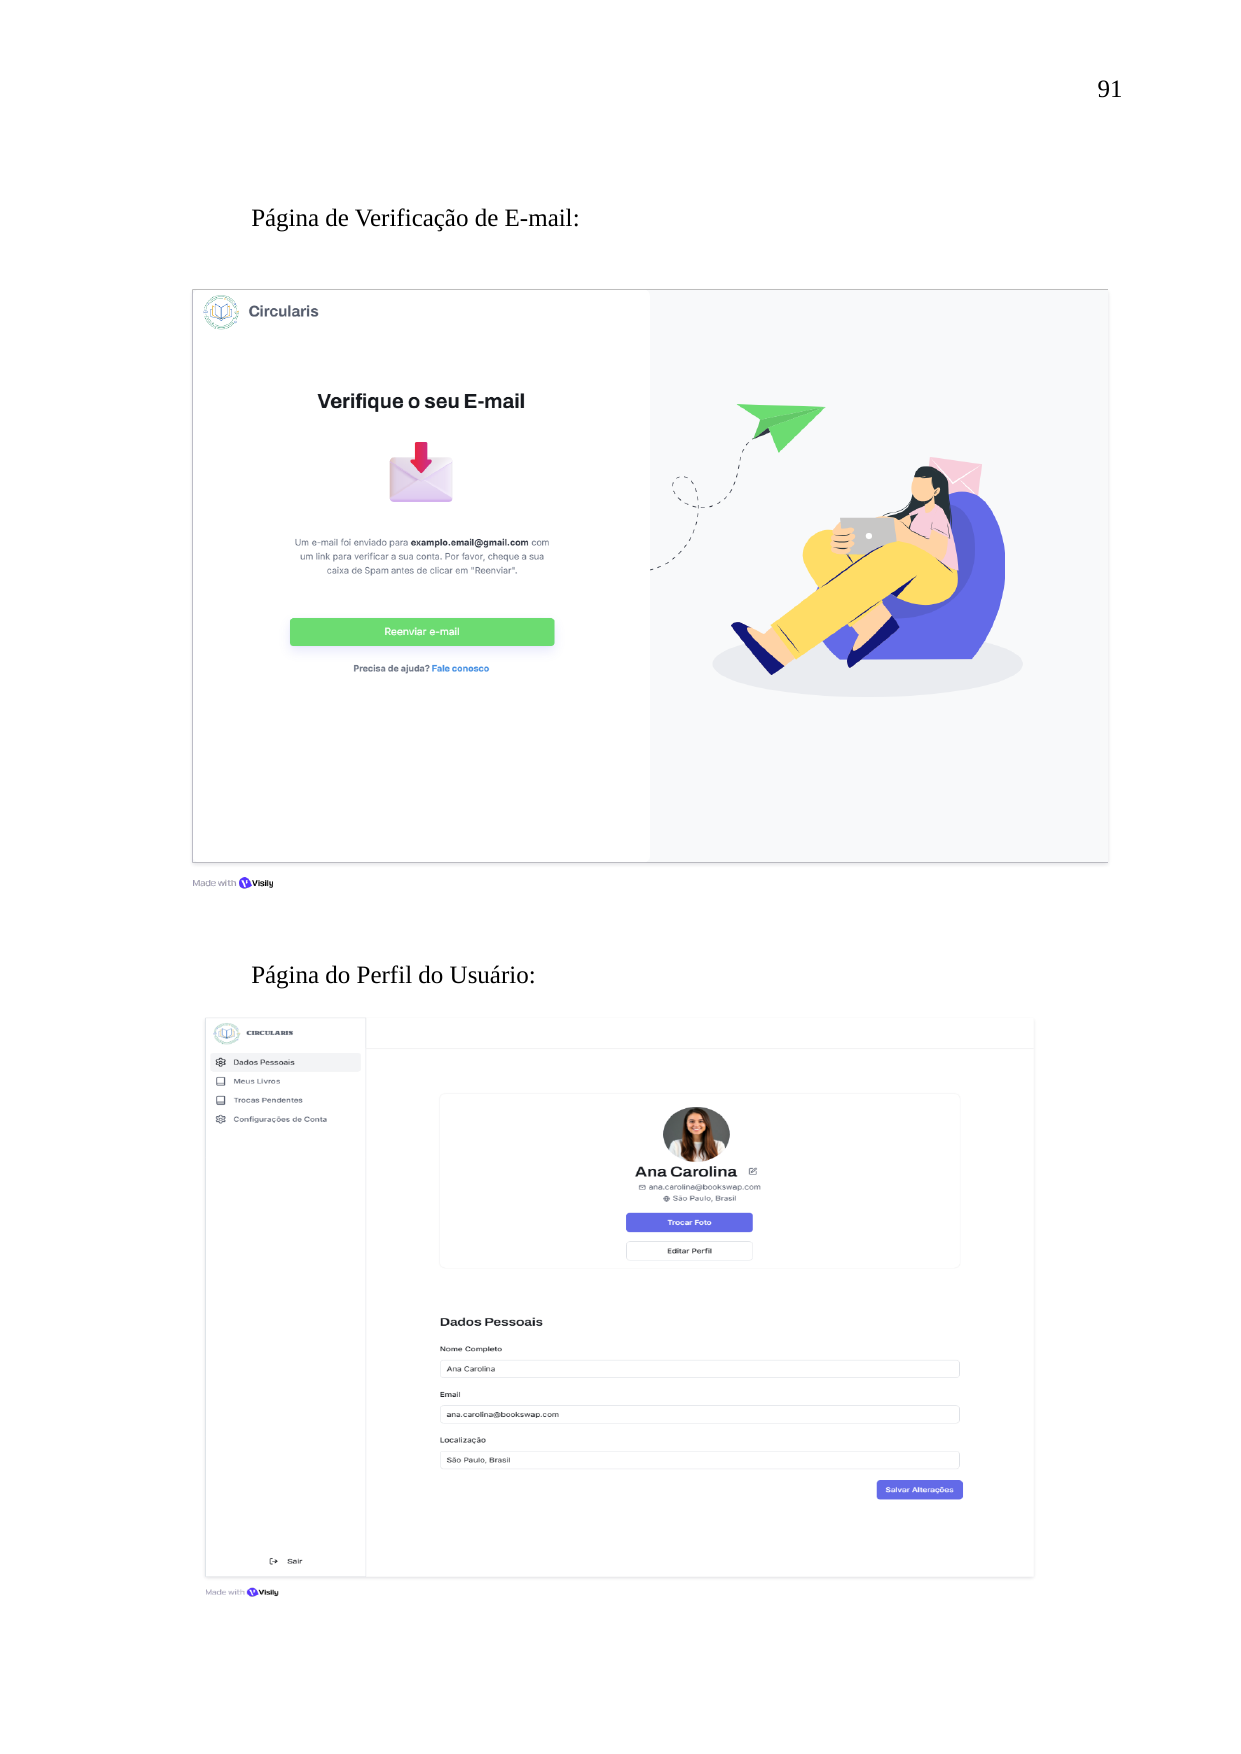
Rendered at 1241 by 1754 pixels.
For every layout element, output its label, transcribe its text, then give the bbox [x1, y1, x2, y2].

text Página do Perfil do Usuário: [177, 960, 1122, 989]
text Página de Verificação de E-mail: [177, 203, 1122, 232]
picture [191, 1006, 1047, 1607]
picture [177, 275, 1123, 903]
